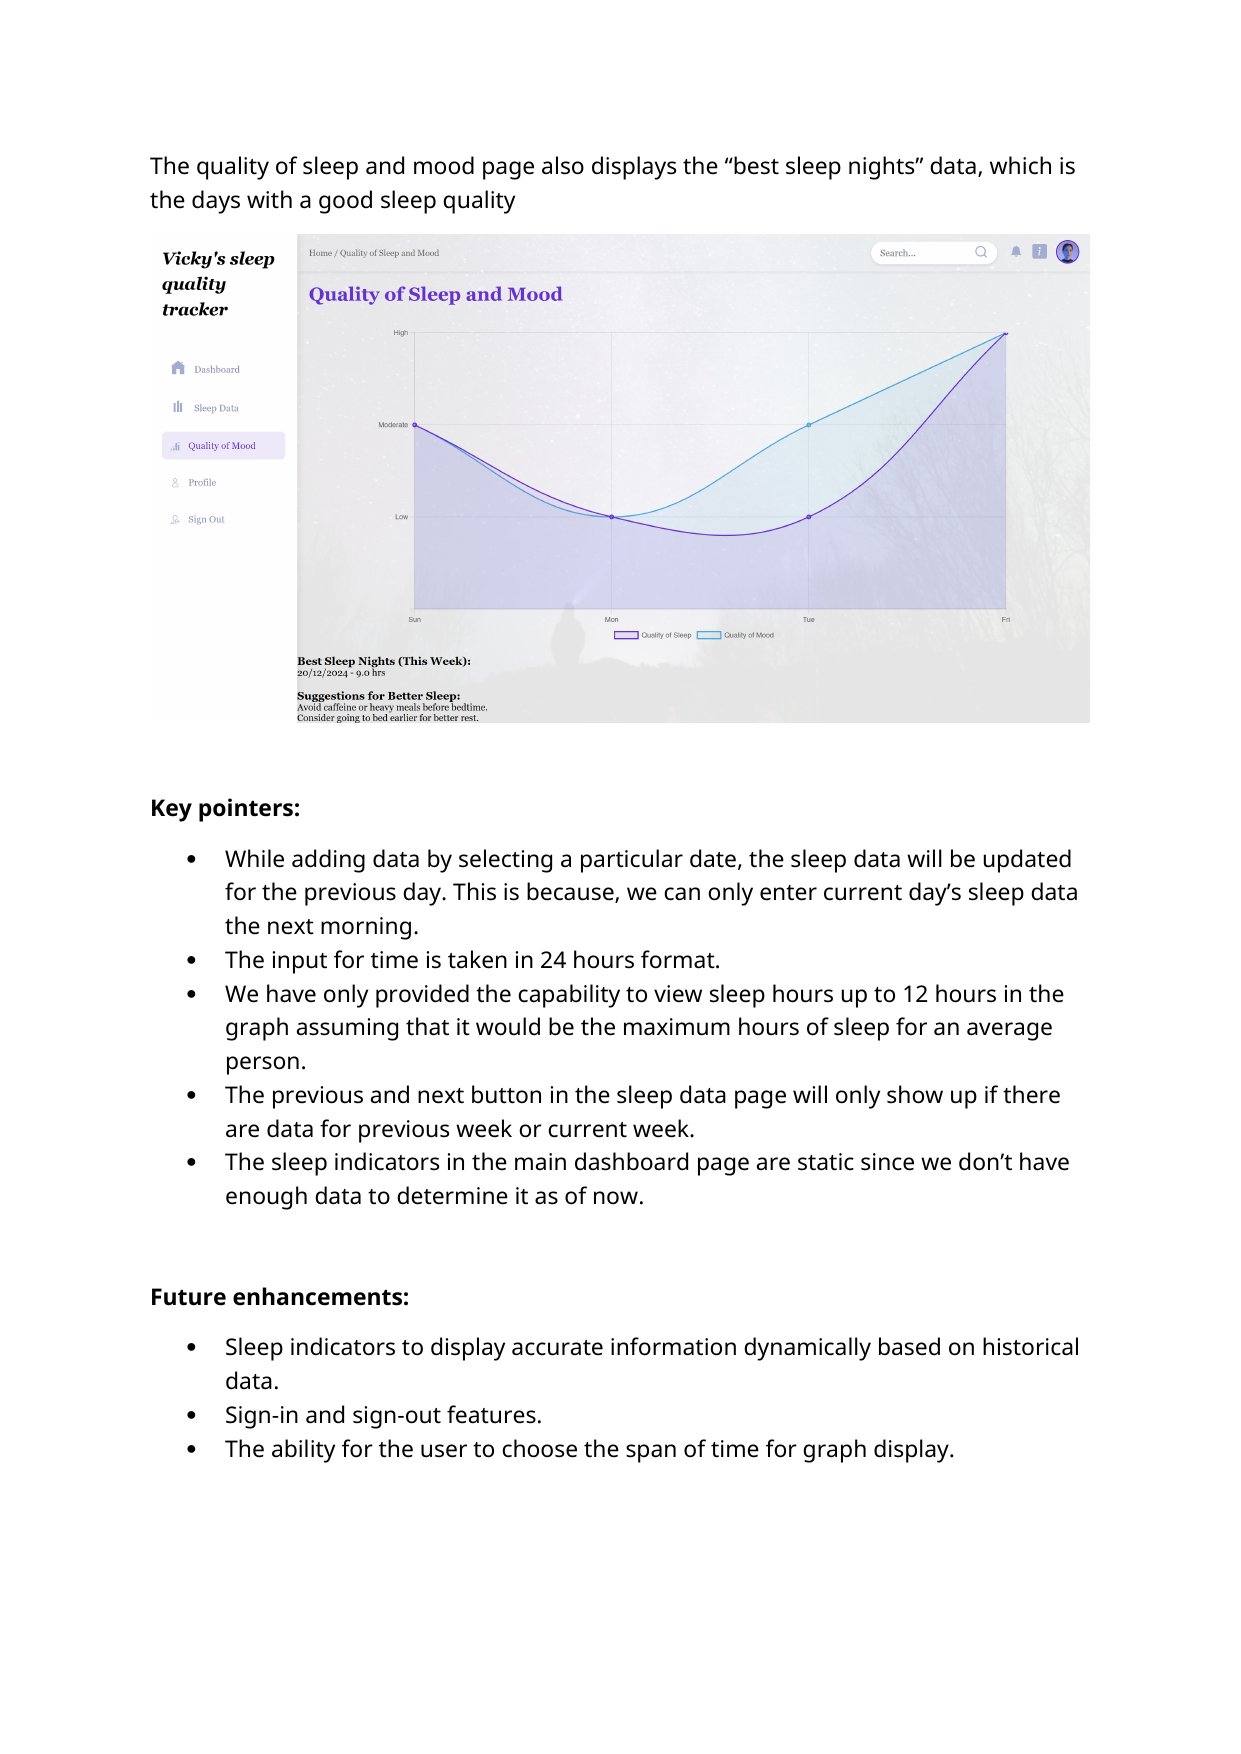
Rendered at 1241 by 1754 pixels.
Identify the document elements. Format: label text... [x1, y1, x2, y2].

text Future enhancements: [150, 1281, 1090, 1312]
picture [150, 234, 1091, 723]
list While adding data by selecting a particular date, the sleep data will be updated for the previous day. This is because, we can only enter current day’s sleep data the next morning. [187, 842, 1090, 941]
list The sleep indicators in the main dashboard page are static since we don’t have enough data to determine it as of now. [187, 1146, 1090, 1211]
list Sleep indicators to display accurate information dynamically based on historical data. [187, 1331, 1090, 1396]
list Sign-in and sign-out features. [187, 1399, 1090, 1430]
list The ability for the user to choose the span of time for graph display. [187, 1432, 1090, 1464]
text Key pointers: [150, 792, 1090, 823]
list The input for time is taken in 24 hours format. [187, 944, 1090, 975]
list The previous and next button in the sleep data page will only show up if there are data for previous week or current week. [187, 1079, 1090, 1144]
list We have only provided the capability to view sleep hours up to 12 hours in the graph assuming that it would be the maximum hours of sleep for an average person. [187, 977, 1090, 1076]
text The quality of sleep and mood page also displays the “best sleep nights” data, which is the days with a good sleep quality [150, 150, 1090, 215]
